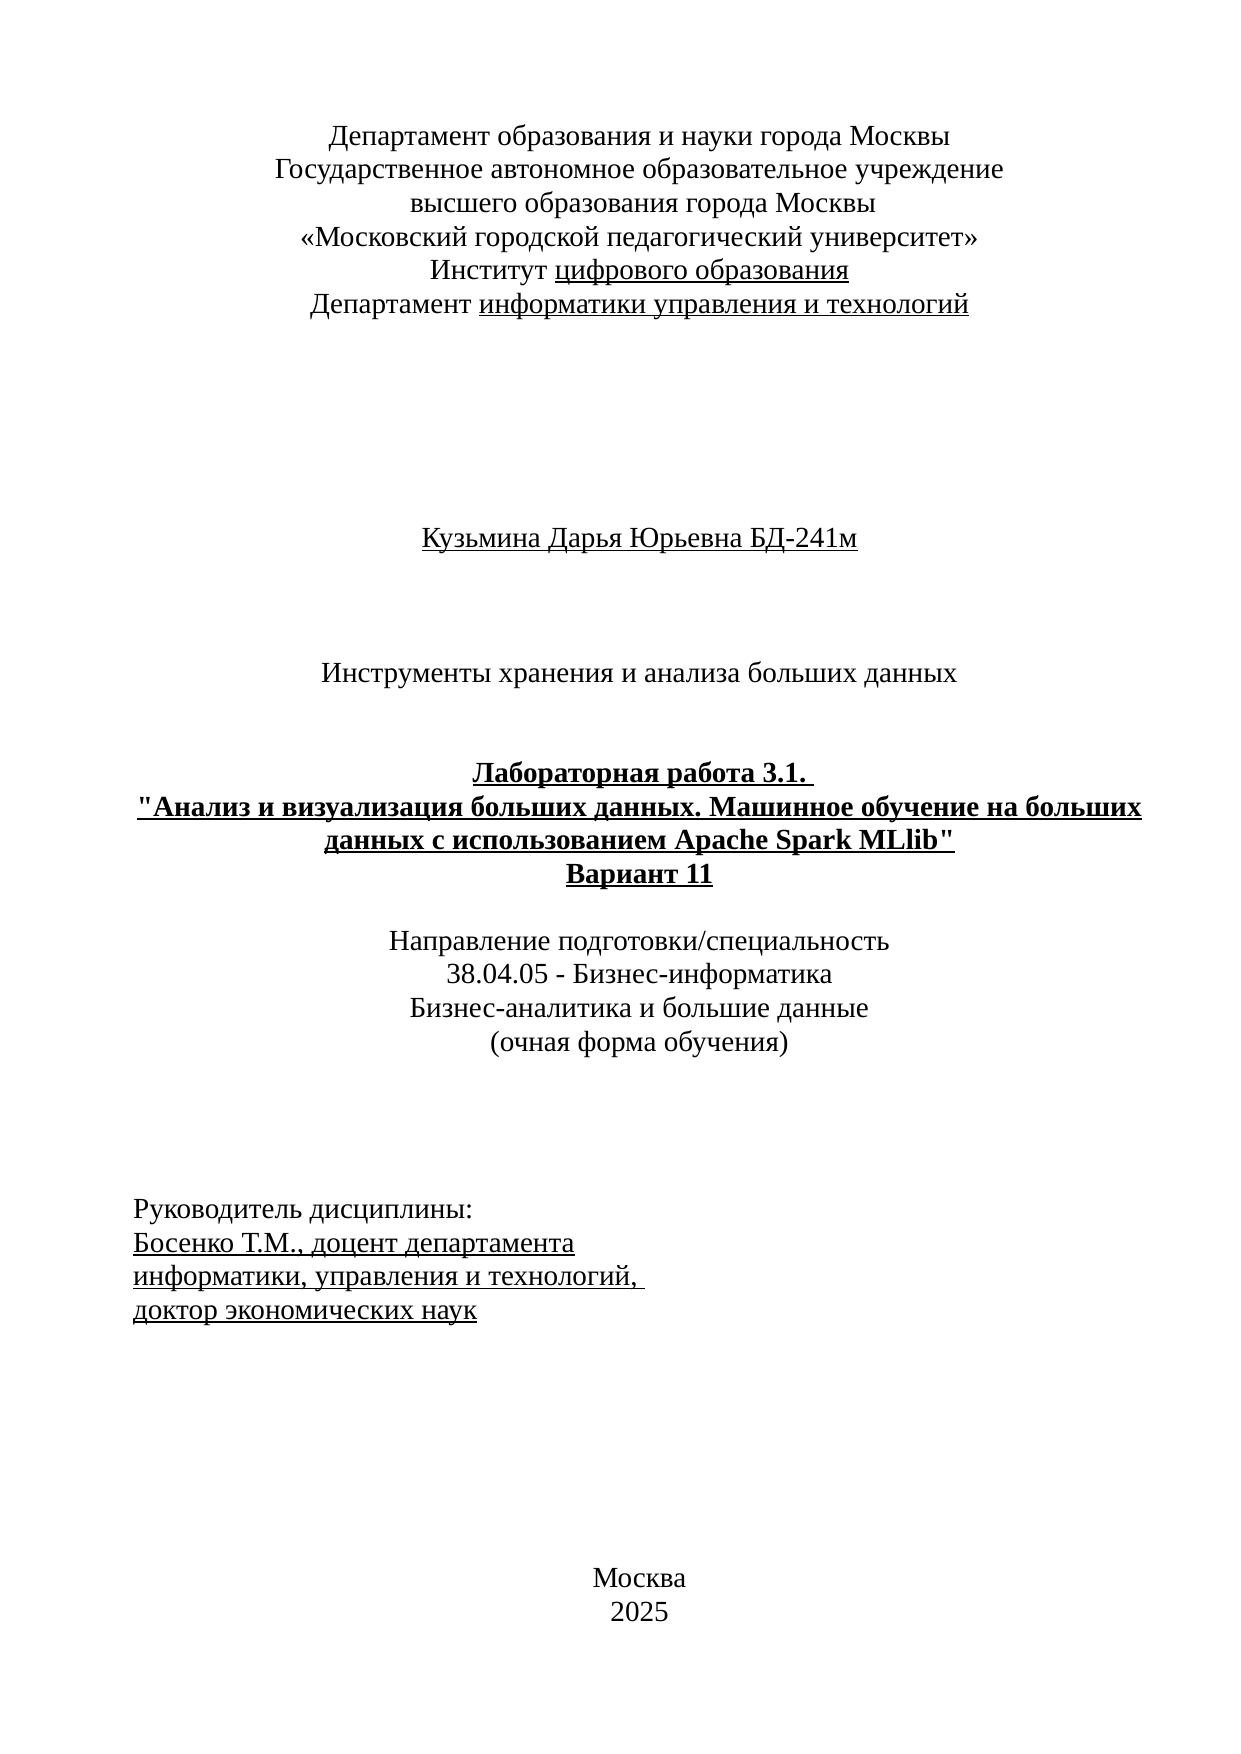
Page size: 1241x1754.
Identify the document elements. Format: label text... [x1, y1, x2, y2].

text высшего образования города Москвы [133, 185, 1146, 219]
text Босенко Т.М., доцент департамента [133, 1225, 1146, 1258]
text 2025 [133, 1594, 1146, 1627]
text Вариант 11 [133, 856, 1146, 889]
text доктор экономических наук [133, 1292, 1146, 1326]
text Институт цифрового образования [133, 252, 1146, 286]
text "Анализ и визуализация больших данных. Машинное обучение на больших данных с использованием Apache Spark MLlib" [133, 789, 1146, 856]
text «Московский городской педагогический университет» [133, 219, 1146, 252]
text Направление подготовки/специальность [133, 923, 1146, 957]
text Департамент информатики управления и технологий [133, 286, 1146, 319]
text Москва [133, 1560, 1146, 1594]
text информатики, управления и технологий, [133, 1258, 1146, 1292]
text Руководитель дисциплины: [133, 1191, 1146, 1225]
text Лабораторная работа 3.1. [133, 755, 1146, 789]
text (очная форма обучения) [133, 1024, 1146, 1057]
text Инструменты хранения и анализа больших данных [133, 655, 1146, 688]
text Кузьмина Дарья Юрьевна БД-241м [133, 521, 1146, 554]
text Бизнес-аналитика и большие данные [133, 990, 1146, 1024]
text Государственное автономное образовательное учреждение [133, 152, 1146, 185]
text 38.04.05 - Бизнес-информатика [133, 957, 1146, 990]
text Департамент образования и науки города Москвы [133, 118, 1146, 152]
